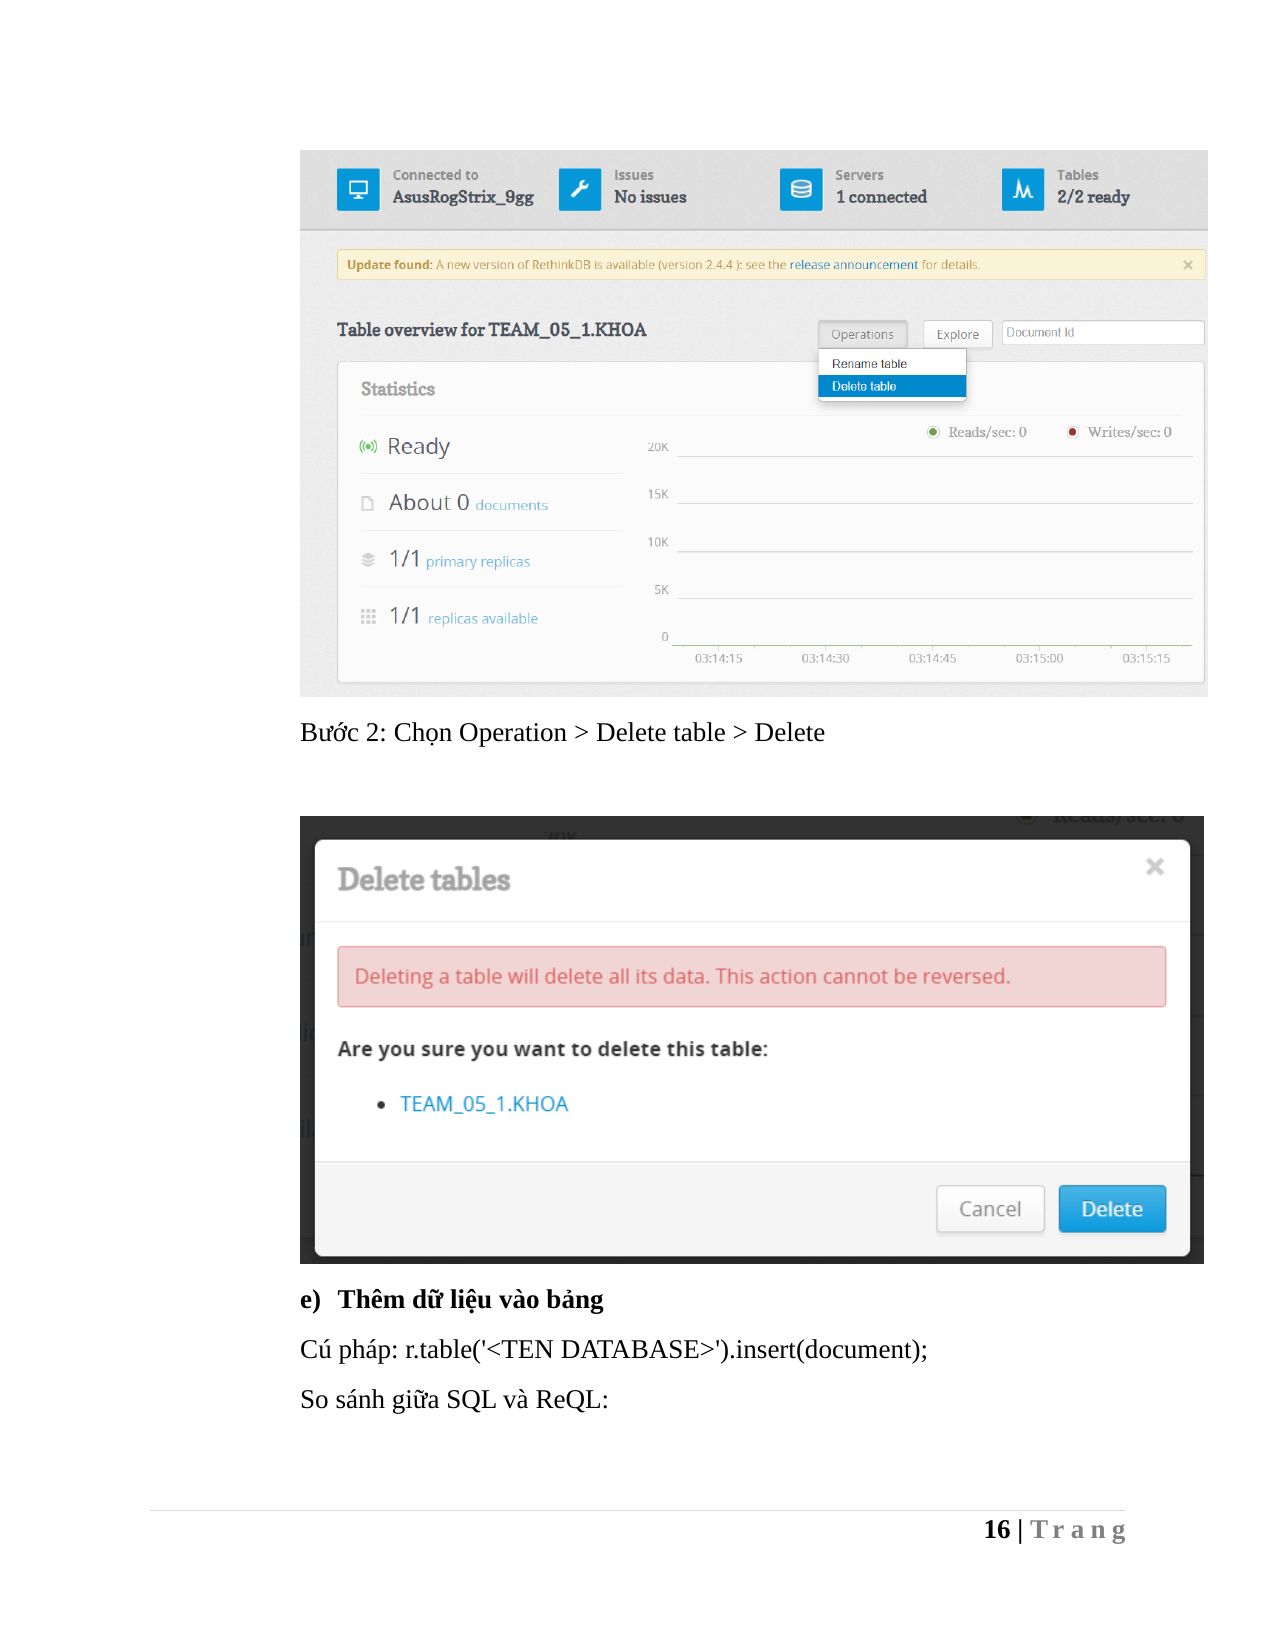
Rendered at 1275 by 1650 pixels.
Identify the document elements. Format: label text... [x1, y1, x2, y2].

text Bước 2: Chọn Operation > Delete table > Delete [300, 716, 1125, 747]
picture [300, 150, 1208, 697]
text So sánh giữa SQL và ReQL: [300, 1383, 1125, 1414]
text Cú pháp: r.table('<TEN DATABASE>').insert(document); [300, 1333, 1125, 1364]
subtitle Thêm dữ liệu vào bảng [300, 1283, 1125, 1314]
picture [300, 816, 1204, 1264]
